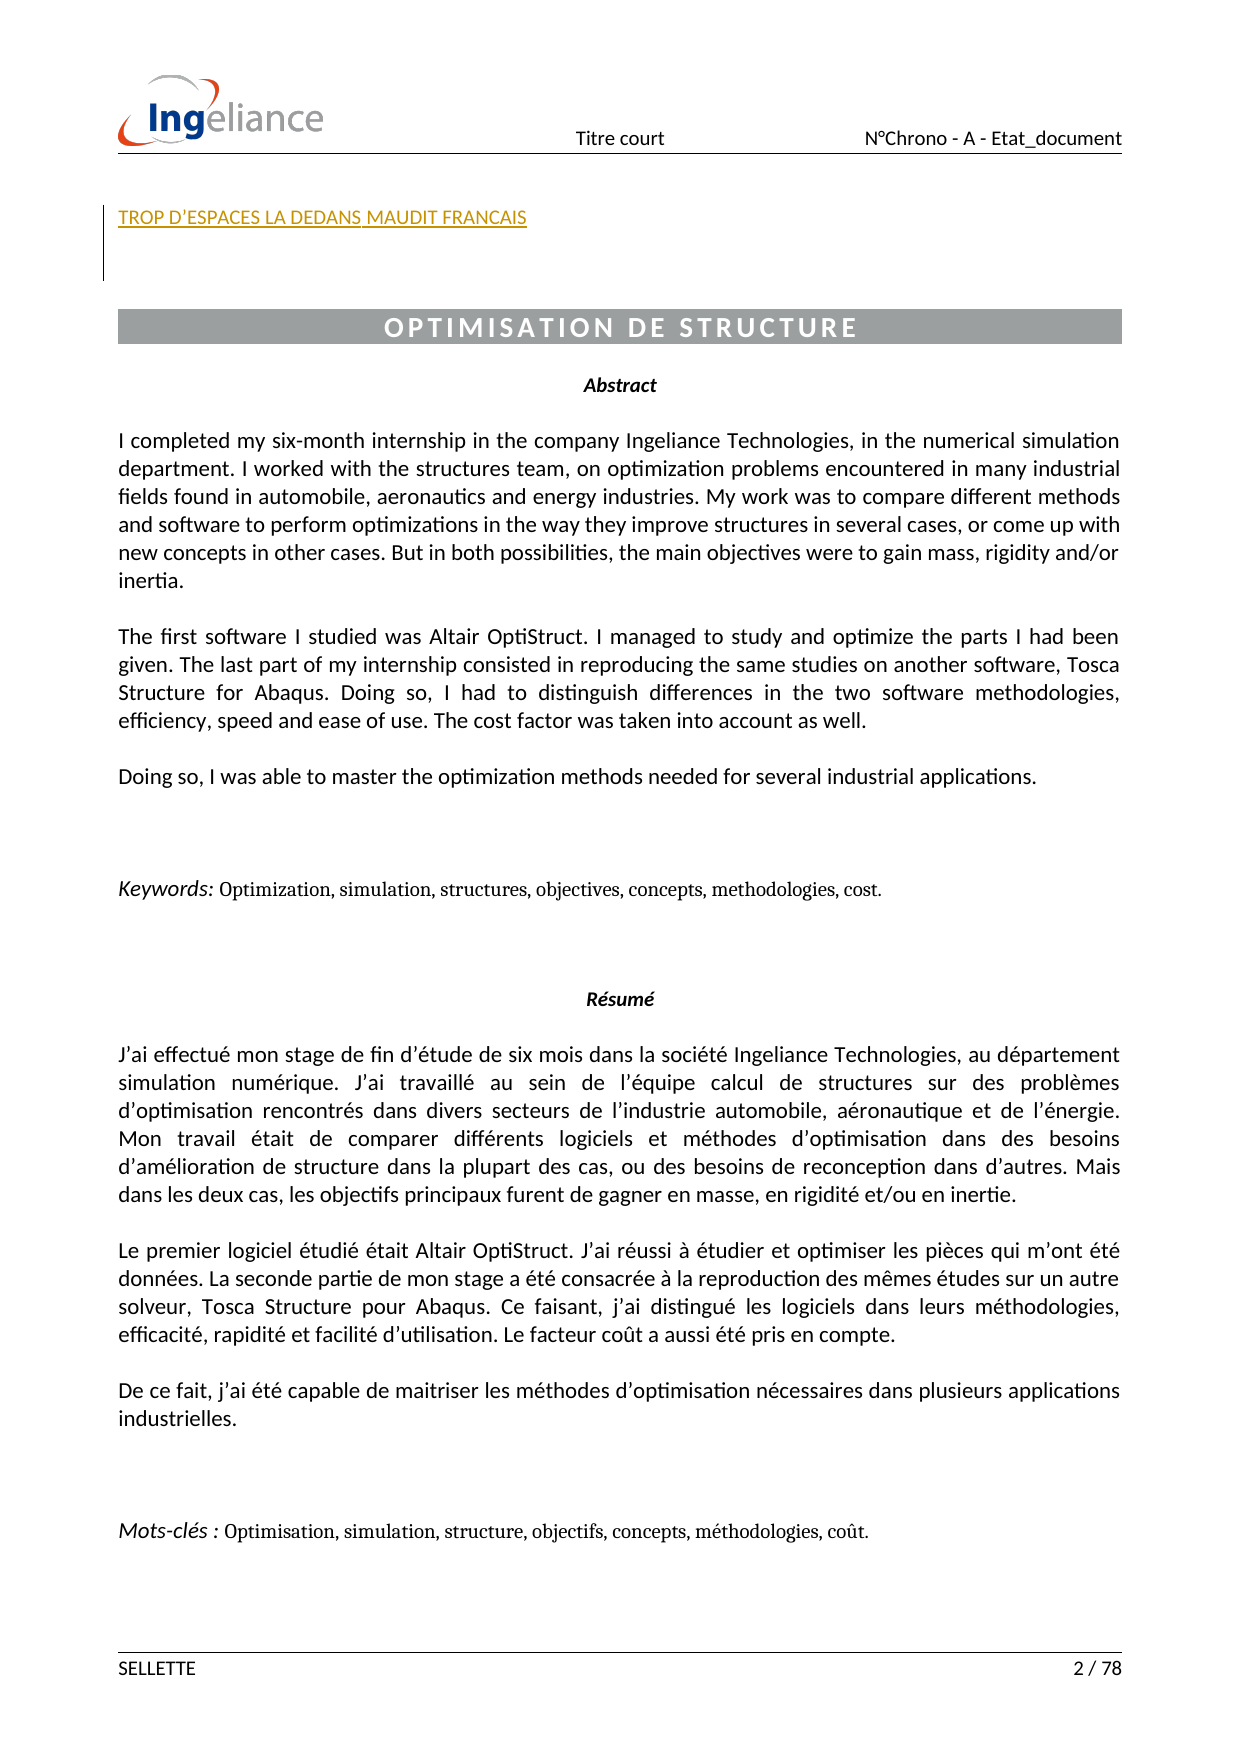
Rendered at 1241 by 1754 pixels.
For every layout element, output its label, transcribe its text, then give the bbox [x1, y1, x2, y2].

text J’ai effectué mon stage de fin d’étude de six mois dans la société Ingeliance Technologies, au département simulation numérique. J’ai travaillé au sein de l’équipe calcul de structures sur des problèmes d’optimisation rencontrés dans divers secteurs de l’industrie automobile, aéronautique et de l’énergie. Mon travail était de comparer différents logiciels et méthodes d’optimisation dans des besoins d’amélioration de structure dans la plupart des cas, ou des besoins de reconception dans d’autres. Mais dans les deux cas, les objectifs principaux furent de gagner en masse, en rigidité et/ou en inertie. [118, 1012, 1122, 1208]
text De ce fait, j’ai été capable de maitriser les méthodes d’optimisation nécessaires dans plusieurs applications industrielles. [118, 1376, 1122, 1432]
text Keywords: Optimization, simulation, structures, objectives, concepts, methodologies, cost. [118, 874, 1122, 902]
text The first software I studied was Altair OptiStruct. I managed to study and optimize the parts I had been given. The last part of my internship consisted in reproducing the same studies on another software, Tosca Structure for Abaqus. Doing so, I had to distinguish differences in the two software methodologies, efficiency, speed and ease of use. The cost factor was taken into account as well. [118, 622, 1122, 734]
picture [118, 75, 323, 146]
text Abstract [118, 372, 1122, 398]
title OPTIMISATION DE STRUCTURE [118, 309, 1122, 344]
text Mots-clés : Optimisation, simulation, structure, objectifs, concepts, méthodologies, coût. [118, 1516, 1122, 1544]
text Le premier logiciel étudié était Altair OptiStruct. J’ai réussi à étudier et optimiser les pièces qui m’ont été données. La seconde partie de mon stage a été consacrée à la reproduction des mêmes études sur un autre solveur, Tosca Structure pour Abaqus. Ce faisant, j’ai distingué les logiciels dans leurs méthodologies, efficacité, rapidité et facilité d’utilisation. Le facteur coût a aussi été pris en compte. [118, 1236, 1122, 1348]
text I completed my six-month internship in the company Ingeliance Technologies, in the numerical simulation department. I worked with the structures team, on optimization problems encountered in many industrial fields found in automobile, aeronautics and energy industries. My work was to compare different methods and software to perform optimizations in the way they improve structures in several cases, or come up with new concepts in other cases. But in both possibilities, the main objectives were to gain mass, rigidity and/or inertia. [118, 426, 1122, 594]
text Doing so, I was able to master the optimization methods needed for several industrial applications. [118, 762, 1122, 790]
text Résumé [118, 986, 1122, 1012]
